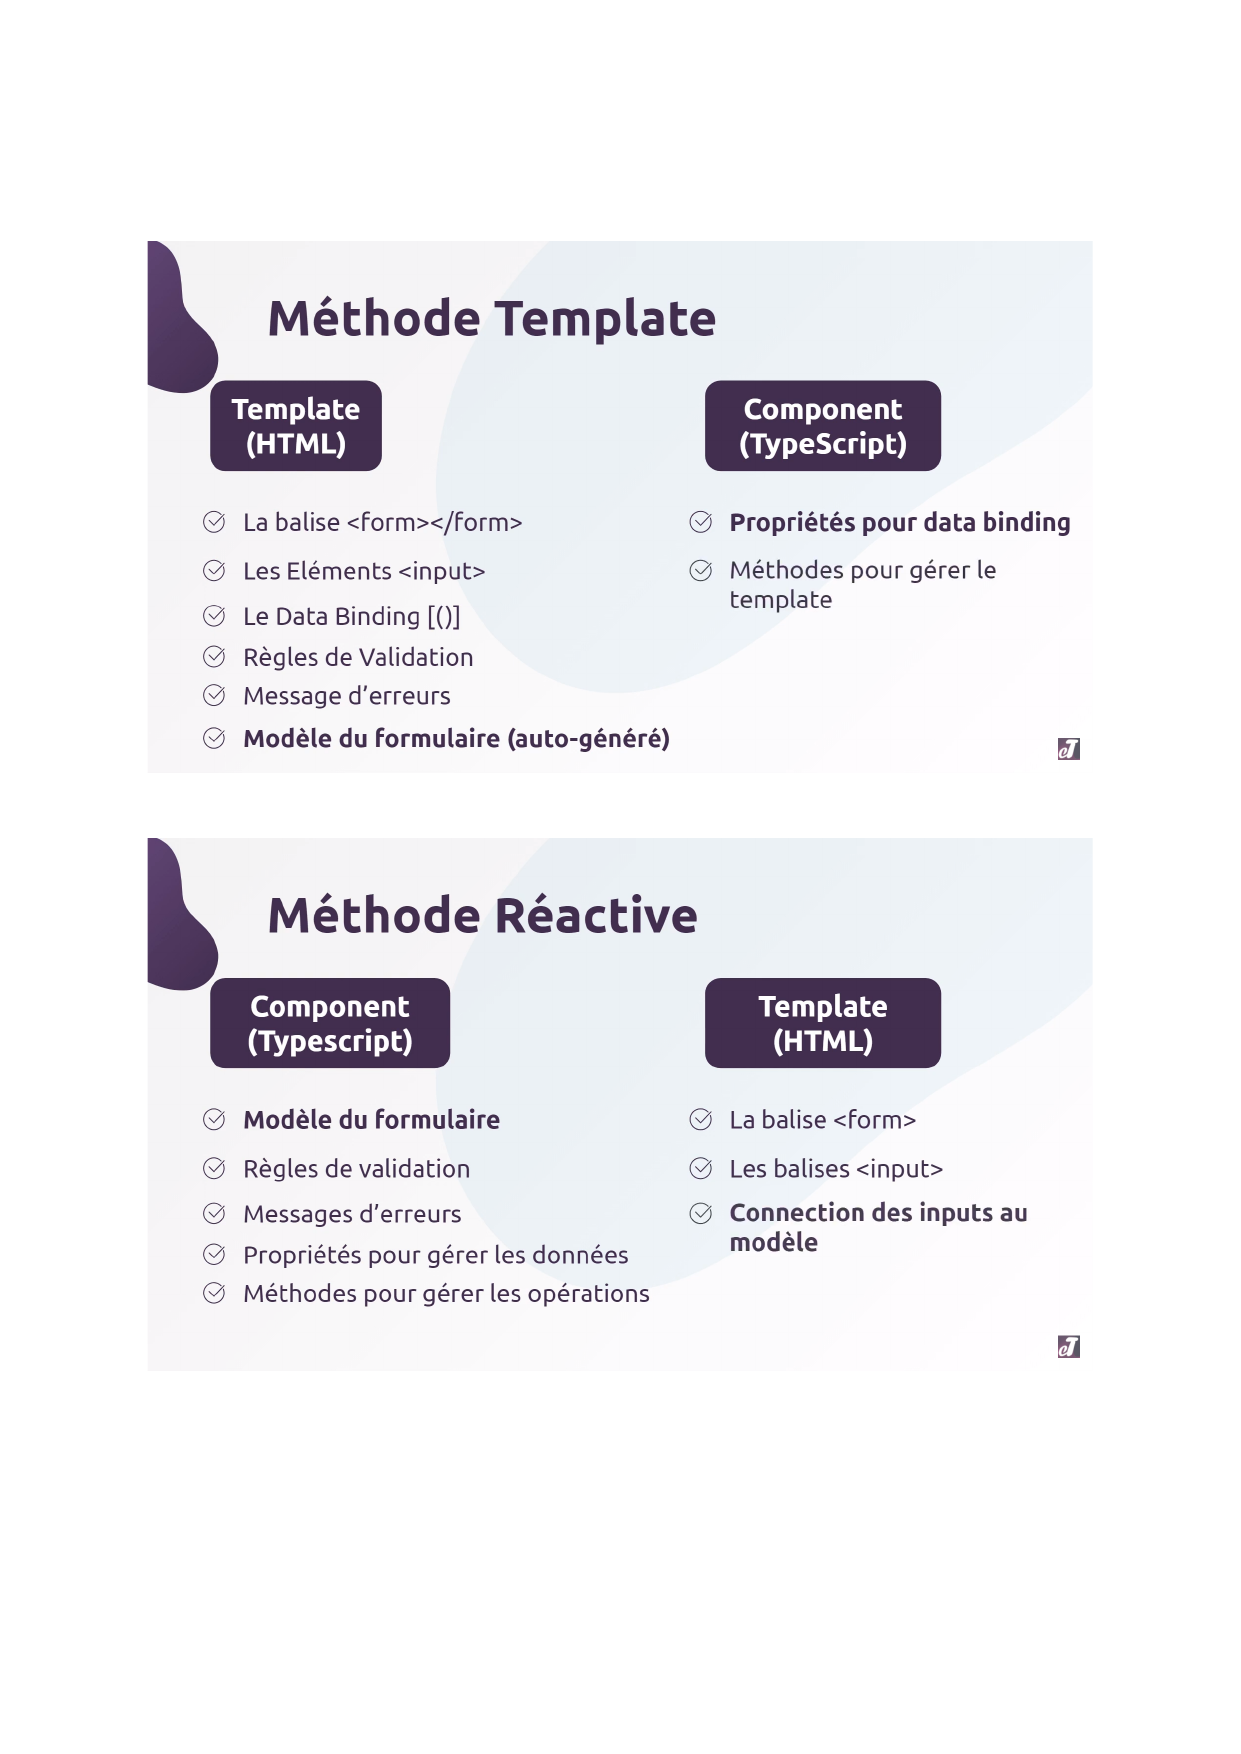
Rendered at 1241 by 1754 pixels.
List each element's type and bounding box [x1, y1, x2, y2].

picture [147, 838, 1093, 1371]
picture [147, 241, 1093, 773]
